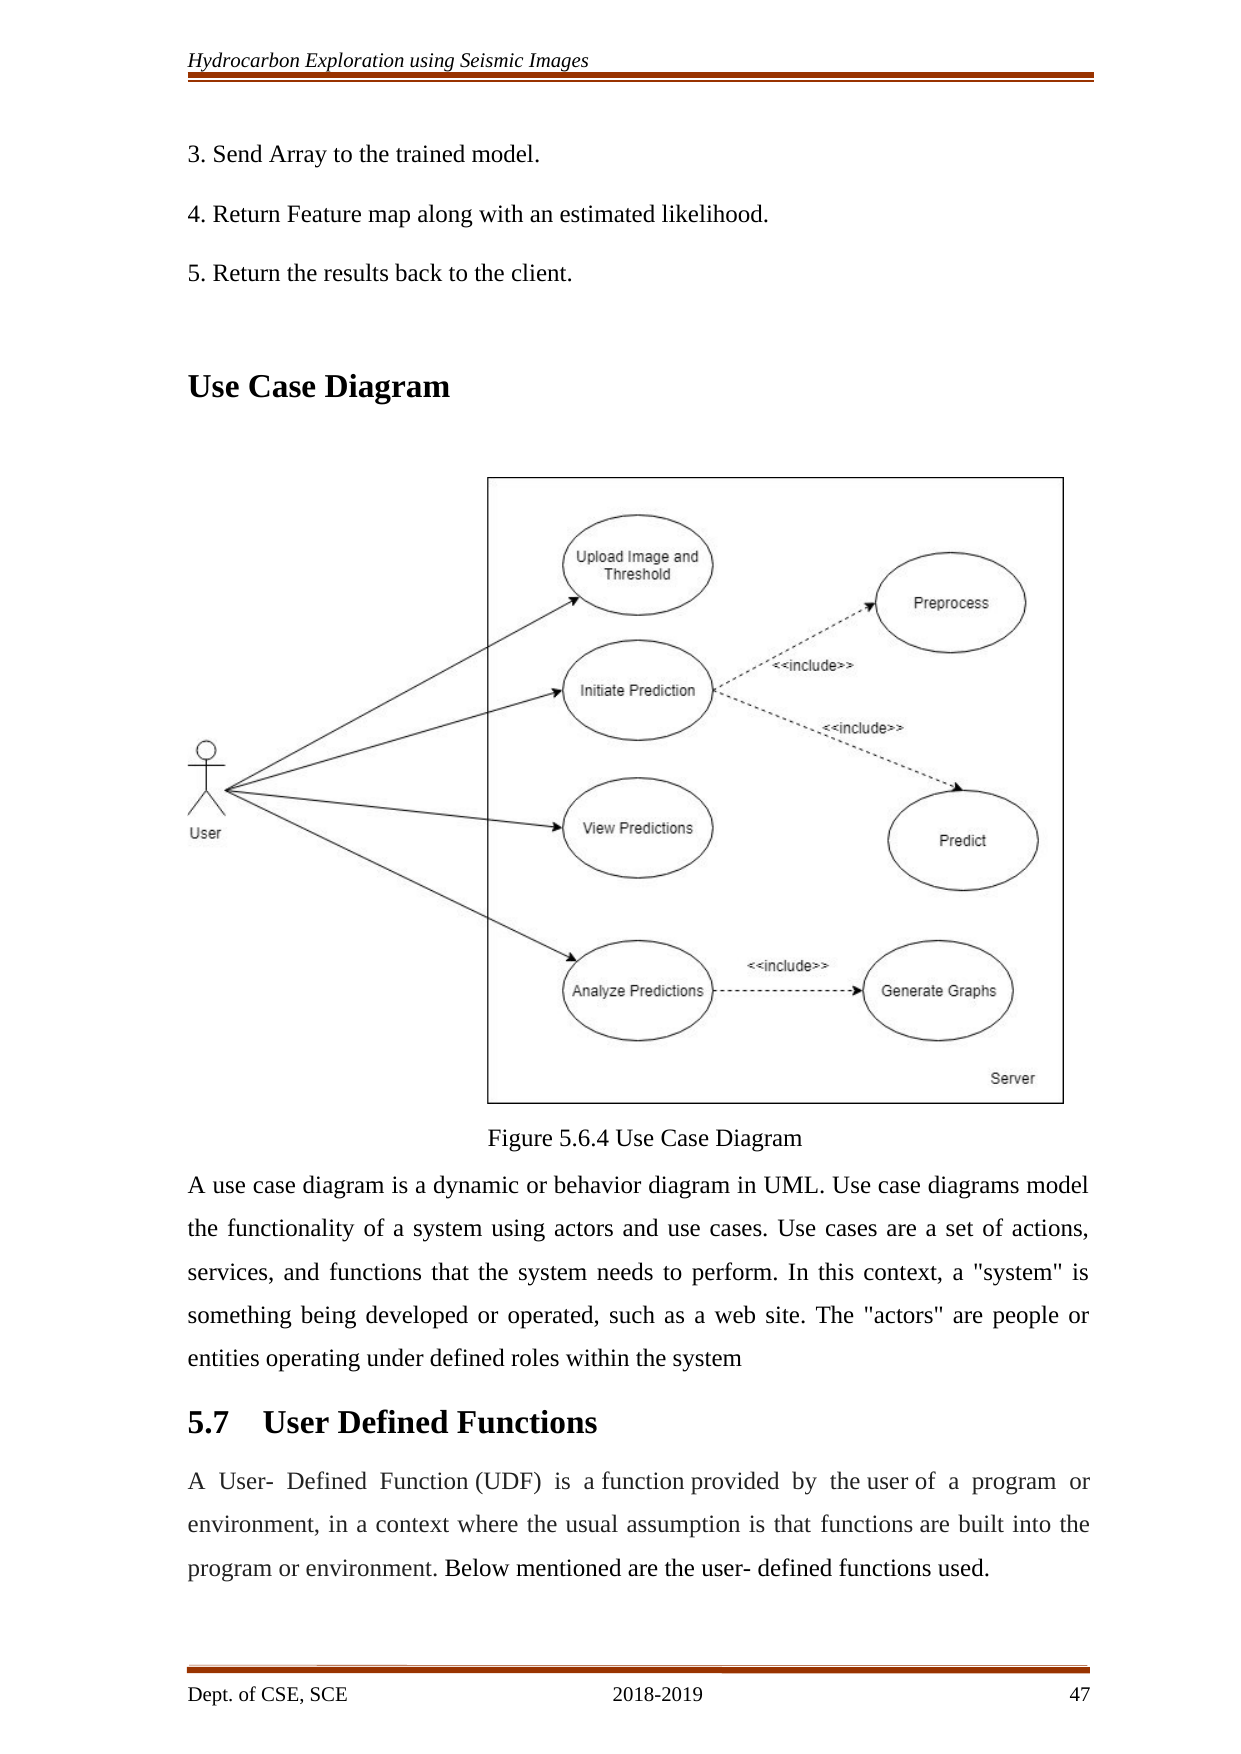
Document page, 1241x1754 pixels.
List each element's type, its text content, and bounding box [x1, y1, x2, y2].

text 3. Send Array to the trained model. [187, 139, 1090, 168]
text A use case diagram is a dynamic or behavior diagram in UML. Use case diagrams model the functionality of a system using actors and use cases. Use cases are a set of actions, services, and functions that the system needs to perform. In this context, a "system" is something being developed or operated, such as a web site. The "actors" are people or entities operating under defined roles within the system [187, 1170, 1090, 1372]
subtitle User Defined Functions [187, 1403, 1090, 1441]
picture [187, 477, 1064, 1104]
text 4. Return Feature map along with an estimated likelihood. [187, 199, 1090, 227]
text A User- Defined Function (UDF) is a function provided by the user of a program or environment, in a context where the usual assumption is that functions are built into the program or environment. Below mentioned are the user- defined functions used. [187, 1466, 1090, 1581]
text 5. Return the results back to the client. [187, 258, 1090, 287]
text Figure 5.6.4 Use Case Diagram [412, 1123, 1090, 1151]
subtitle Use Case Diagram [187, 366, 1090, 404]
